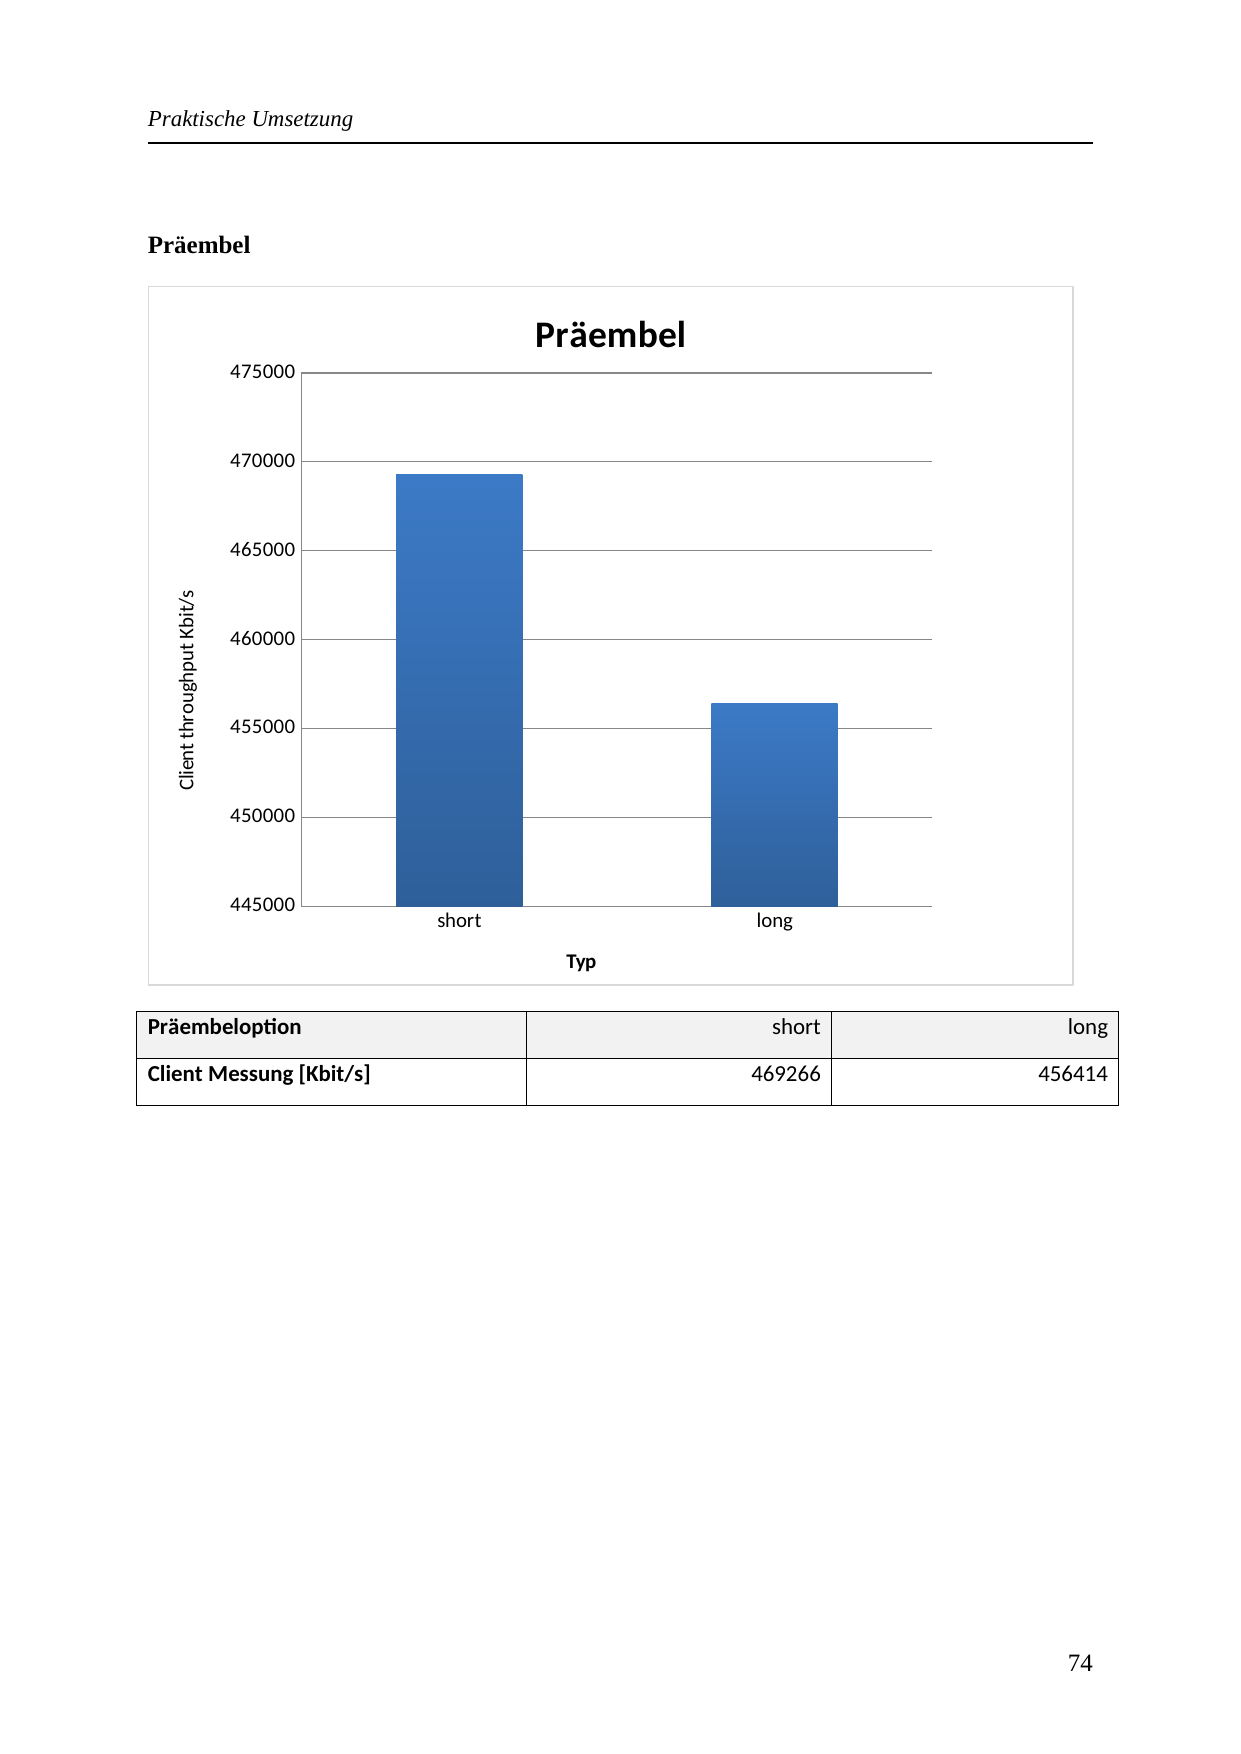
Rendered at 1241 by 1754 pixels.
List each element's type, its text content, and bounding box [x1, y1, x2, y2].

table_header Präembeloption [137, 1012, 526, 1058]
table_cell Client Messung [Kbit/s] [137, 1059, 526, 1105]
table_header long [832, 1012, 1118, 1058]
table_cell 469266 [527, 1059, 831, 1105]
subtitle Präembel [148, 230, 1093, 259]
table_cell 456414 [832, 1059, 1118, 1105]
table_header short [527, 1012, 831, 1058]
